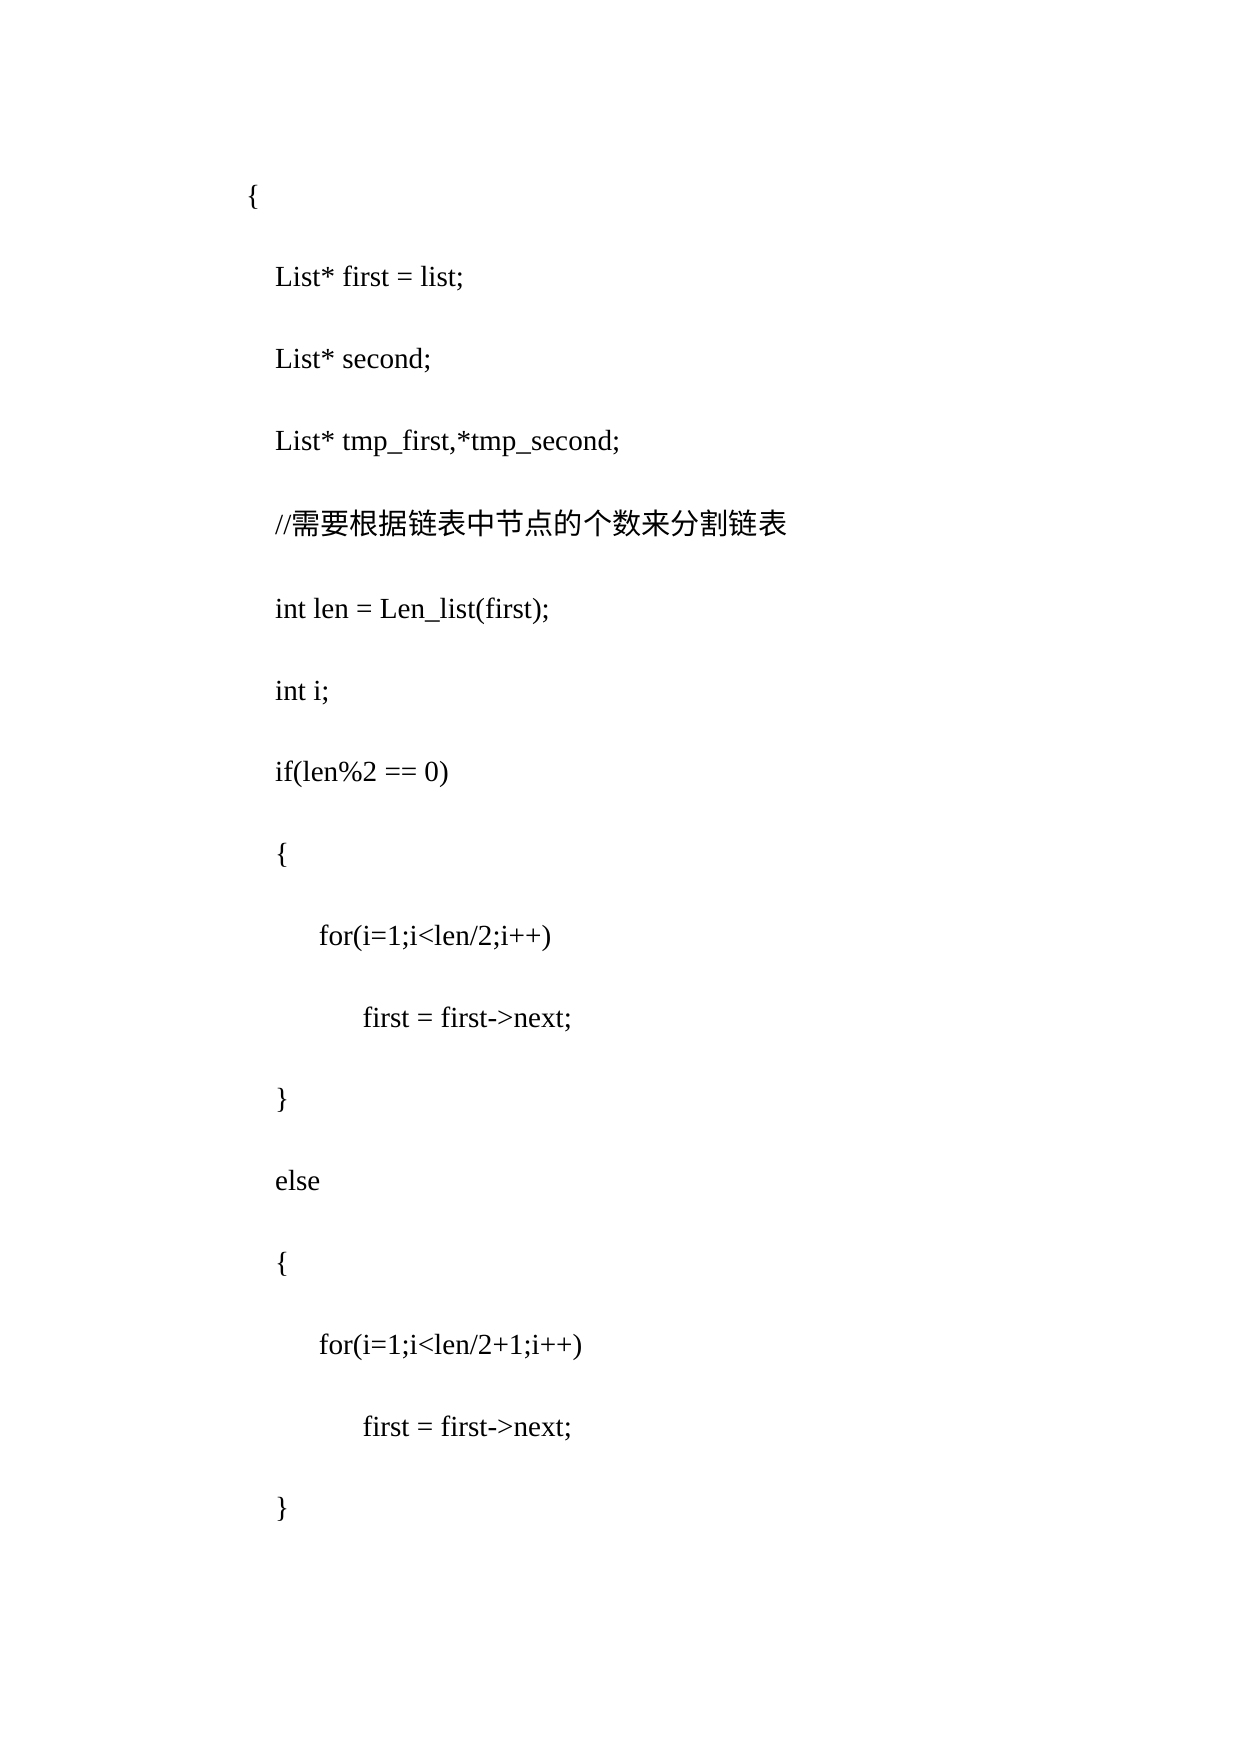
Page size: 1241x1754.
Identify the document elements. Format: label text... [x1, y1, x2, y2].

text int len = Len_list(first); [246, 575, 1053, 640]
text if(len%2 == 0) [246, 739, 1053, 804]
text first = first->next; [246, 984, 1053, 1049]
text for(i=1;i<len/2;i++) [246, 902, 1053, 967]
text List* first = list; [246, 244, 1053, 309]
text else [246, 1148, 1053, 1213]
text { [246, 162, 1053, 227]
text for(i=1;i<len/2+1;i++) [246, 1311, 1053, 1376]
text } [246, 1475, 1053, 1540]
text List* second; [246, 326, 1053, 391]
text } [246, 1066, 1053, 1131]
text //需要根据链表中节点的个数来分割链表 [246, 489, 1053, 554]
text first = first->next; [246, 1393, 1053, 1458]
text int i; [246, 657, 1053, 722]
text { [246, 1229, 1053, 1294]
text List* tmp_first,*tmp_second; [246, 407, 1053, 472]
text { [246, 821, 1053, 886]
